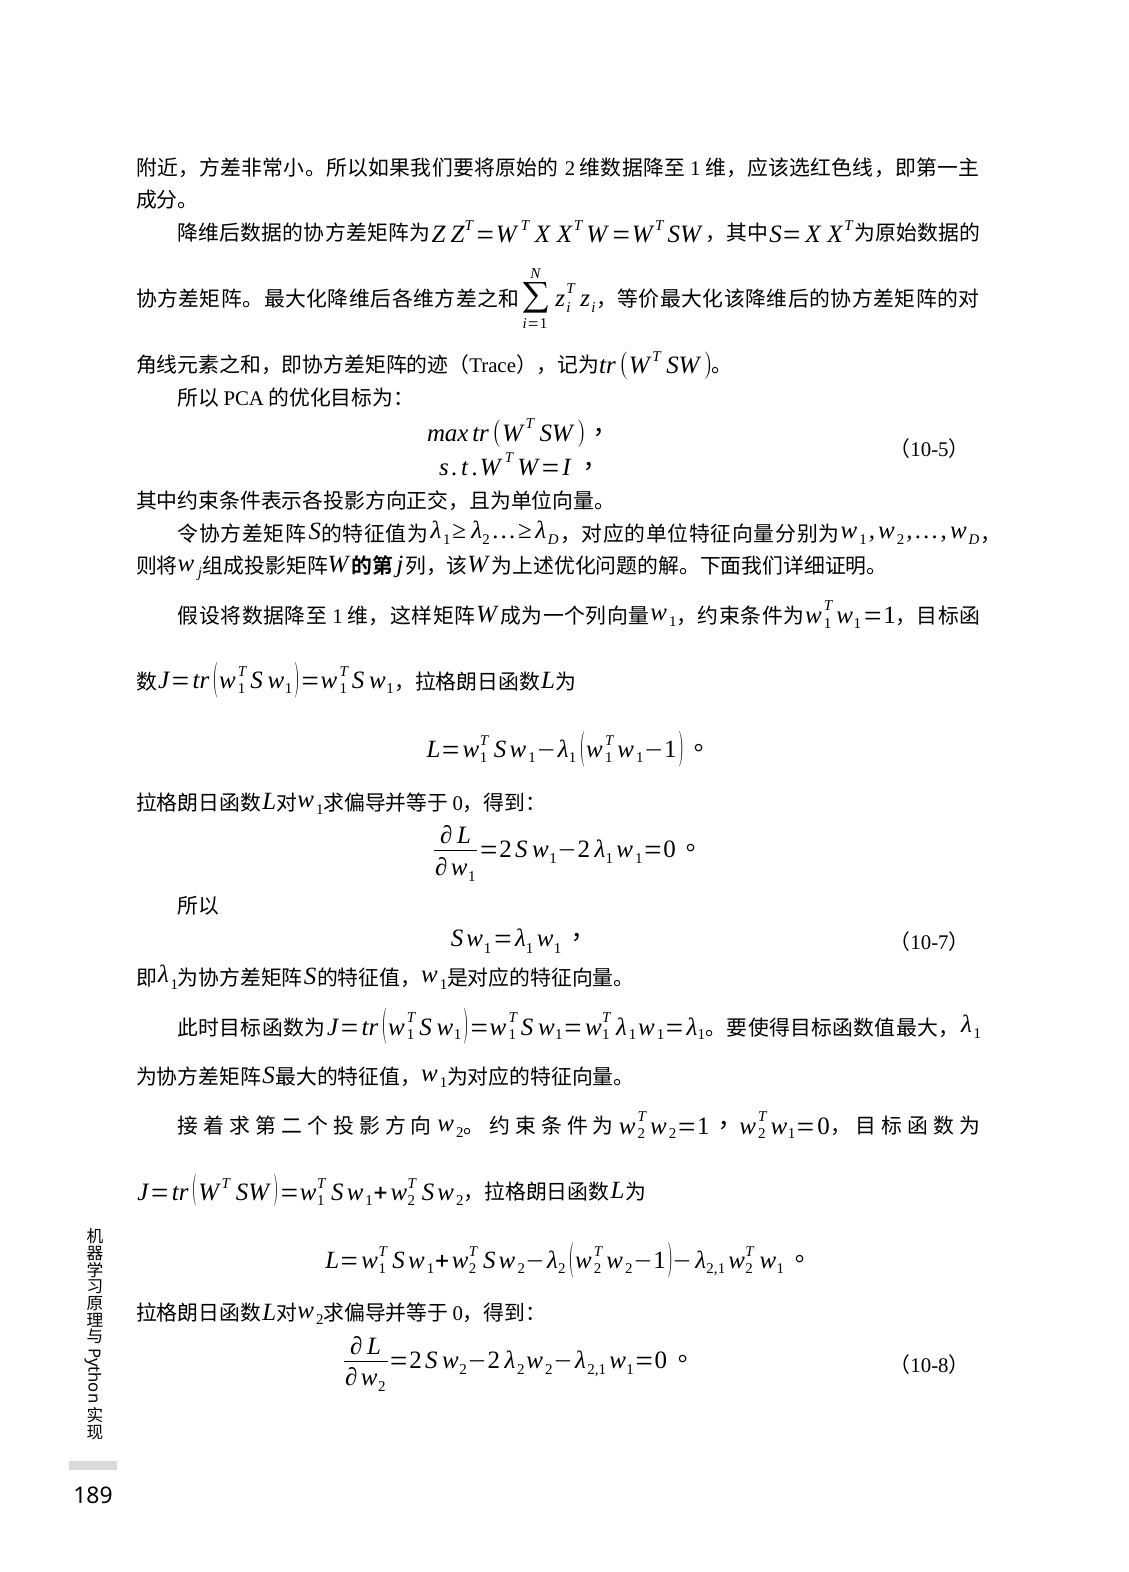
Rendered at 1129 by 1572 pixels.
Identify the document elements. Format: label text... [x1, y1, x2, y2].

text 其中约束条件表示各投影方向正交，且为单位向量。 [136, 483, 980, 516]
text 此时目标函数为。要使得目标函数值最大，为协方差矩阵最大的特征值，为对应的特征向量。 [136, 993, 980, 1092]
text 所以 [136, 888, 980, 921]
table_header [125, 1224, 969, 1296]
table_header （10-7） [872, 921, 969, 960]
table_header [125, 1329, 871, 1399]
text 拉格朗日函数对求偏导并等于0，得到： [136, 1296, 980, 1329]
table_header [125, 413, 872, 483]
text 拉格朗日函数对求偏导并等于0，得到： [136, 785, 980, 818]
text 假设将数据降至1维，这样矩阵成为一个列向量，约束条件为，目标函数，拉格朗日函数为 [136, 581, 980, 713]
text 即为协方差矩阵的特征值，是对应的特征向量。 [136, 960, 980, 993]
text 降维后数据的协方差矩阵为，其中为原始数据的协方差矩阵。最大化降维后各维方差之和，等价最大化该降维后的协方差矩阵的对角线元素之和，即协方差矩阵的迹（Trace），记为。 [136, 215, 980, 380]
table_header [125, 921, 872, 960]
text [136, 149, 980, 215]
text 所以PCA的优化目标为： [136, 380, 980, 413]
table_header [125, 818, 969, 888]
text 接着求第二个投影方向。约束条件为，目标函数为，拉格朗日函数为 [136, 1092, 980, 1224]
table_header [125, 713, 969, 785]
table_header （10-5） [872, 413, 969, 483]
table_header （10-8） [871, 1329, 969, 1399]
text 令协方差矩阵的特征值为，对应的单位特征向量分别为，则将组成投影矩阵的第列，该为上述优化问题的解。下面我们详细证明。 [136, 516, 980, 581]
